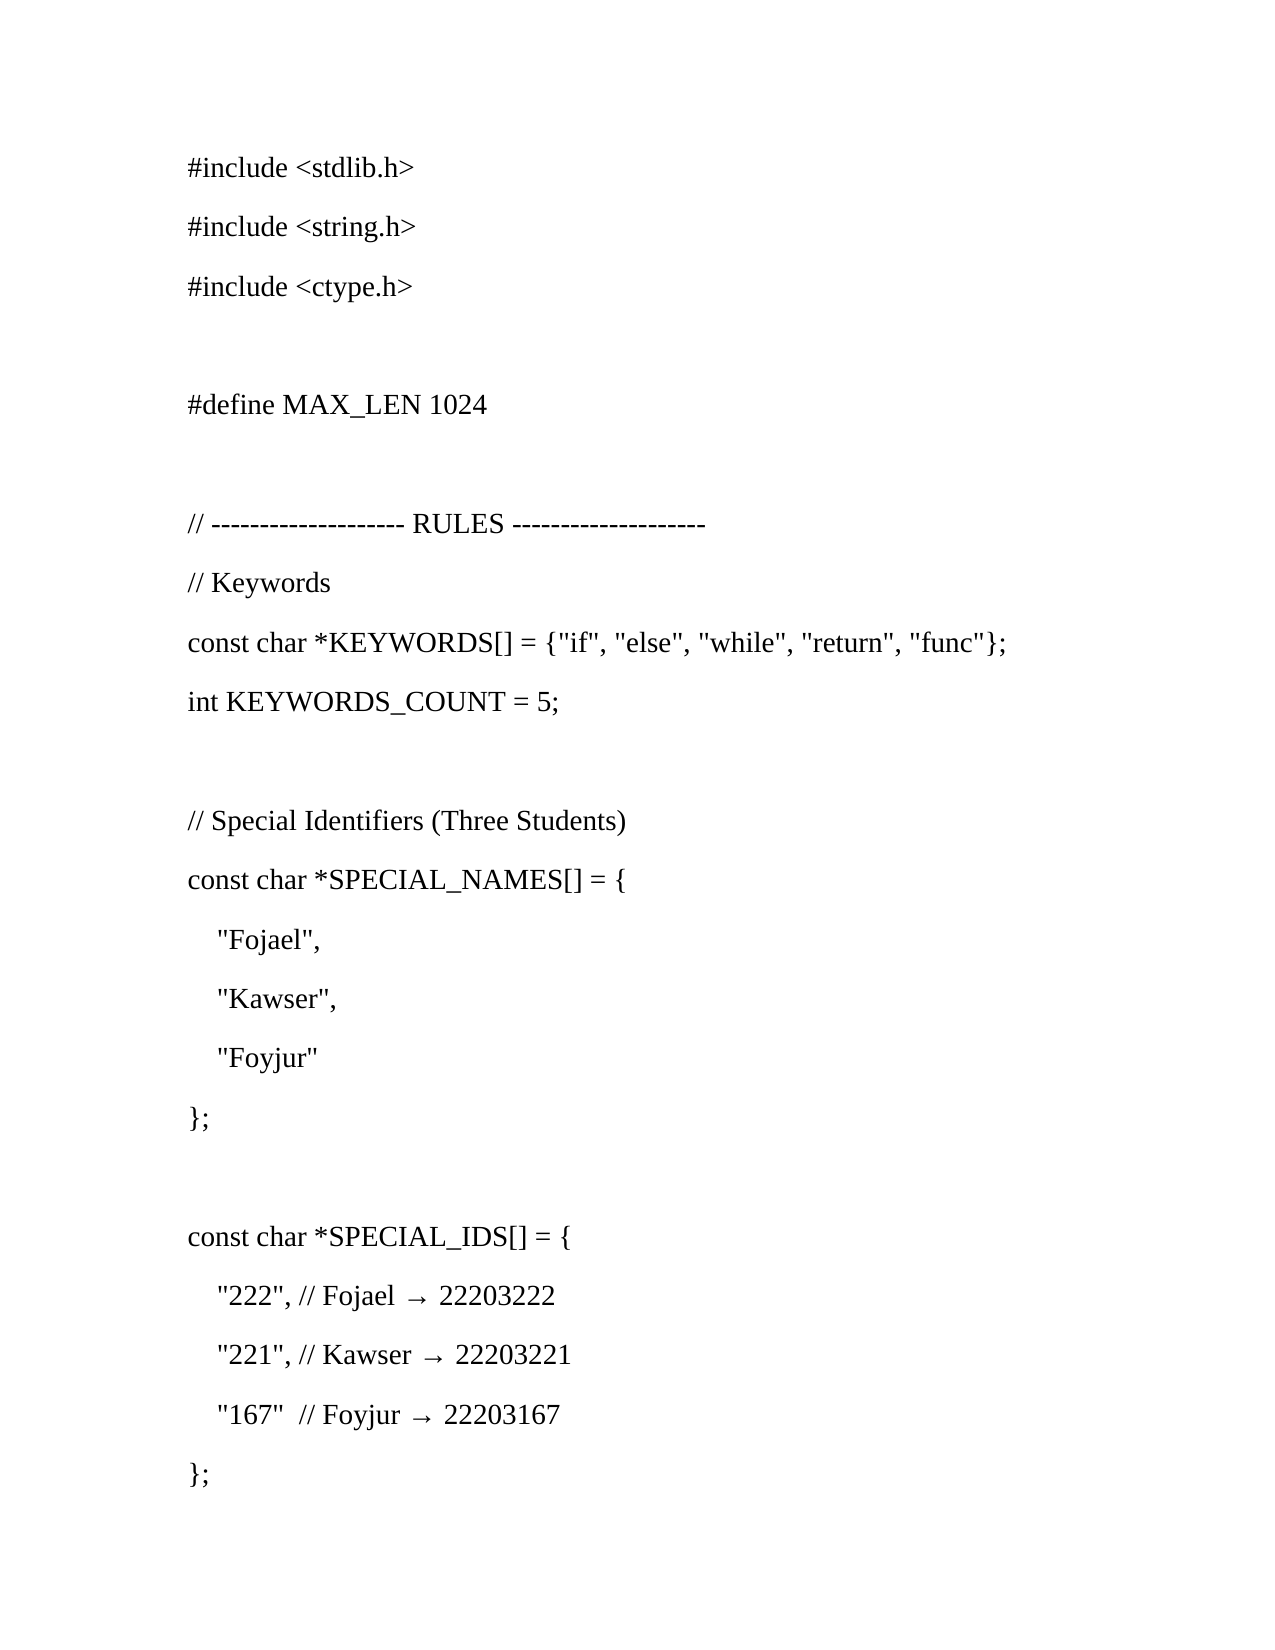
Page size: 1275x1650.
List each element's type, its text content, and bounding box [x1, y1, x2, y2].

text "167" // Foyjur → 22203167 [187, 1397, 1087, 1430]
text "Kawser", [187, 981, 1087, 1015]
text // Special Identifiers (Three Students) [187, 803, 1087, 837]
text }; [187, 1100, 1087, 1133]
text #include <stdlib.h> [187, 150, 1087, 183]
text #define MAX_LEN 1024 [187, 387, 1087, 421]
text }; [187, 1456, 1087, 1490]
text const char *SPECIAL_NAMES[] = { [187, 862, 1087, 896]
text "222", // Fojael → 22203222 [187, 1278, 1087, 1312]
text const char *SPECIAL_IDS[] = { [187, 1219, 1087, 1252]
text "221", // Kawser → 22203221 [187, 1337, 1087, 1371]
text "Foyjur" [187, 1041, 1087, 1074]
text // -------------------- RULES -------------------- [187, 506, 1087, 540]
text const char *KEYWORDS[] = {"if", "else", "while", "return", "func"}; [187, 625, 1087, 658]
text #include <string.h> [187, 209, 1087, 243]
text // Keywords [187, 566, 1087, 599]
text "Fojael", [187, 922, 1087, 955]
text int KEYWORDS_COUNT = 5; [187, 684, 1087, 718]
text #include <ctype.h> [187, 269, 1087, 302]
